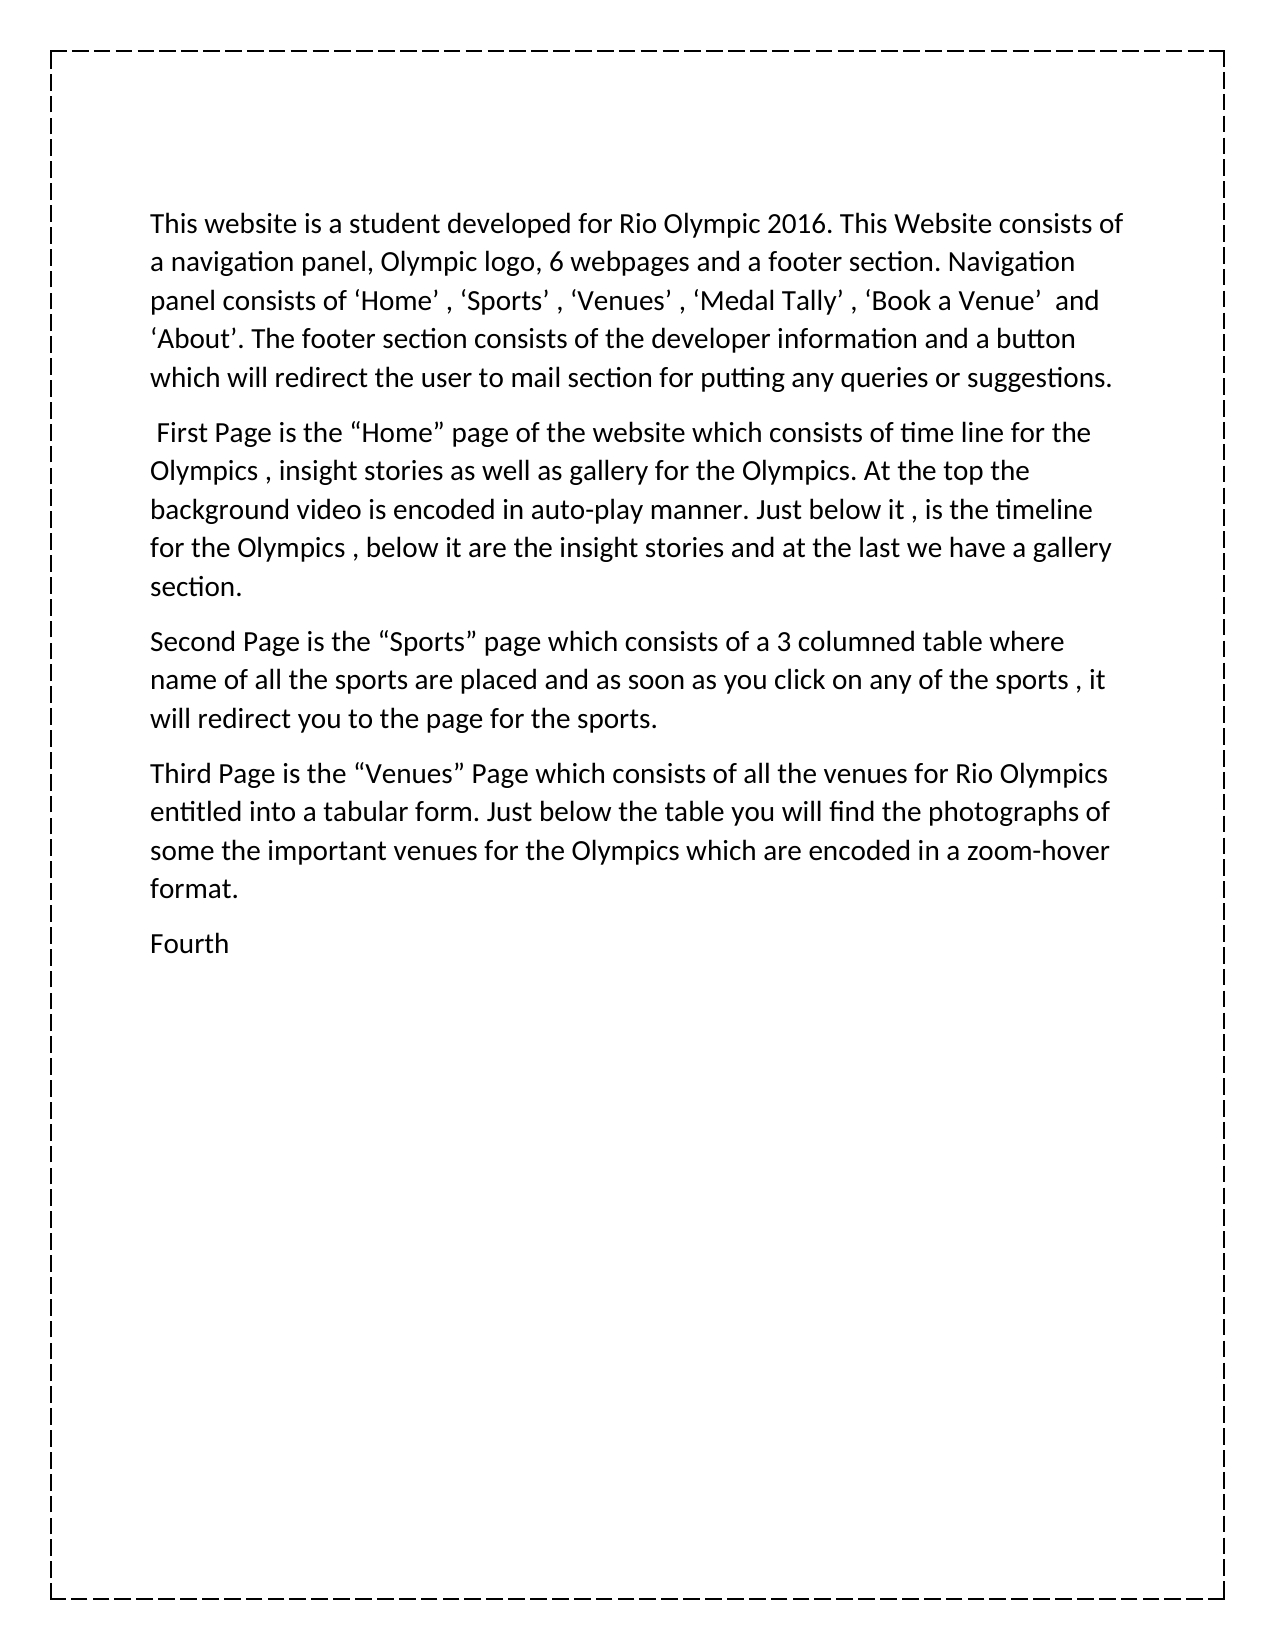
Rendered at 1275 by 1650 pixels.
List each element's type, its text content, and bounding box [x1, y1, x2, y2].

text This website is a student developed for Rio Olympic 2016. This Website consists of a navigation panel, Olympic logo, 6 webpages and a footer section. Navigation panel consists of ‘Home’ , ‘Sports’ , ‘Venues’ , ‘Medal Tally’ , ‘Book a Venue’ and ‘About’. The footer section consists of the developer information and a button which will redirect the user to mail section for putting any queries or suggestions. [150, 205, 1125, 394]
text Fourth [150, 925, 1125, 961]
text Second Page is the “Sports” page which consists of a 3 columned table where name of all the sports are placed and as soon as you click on any of the sports , it will redirect you to the page for the sports. [150, 623, 1125, 735]
text First Page is the “Home” page of the website which consists of time line for the Olympics , insight stories as well as gallery for the Olympics. At the top the background video is encoded in auto-play manner. Just below it , is the timeline for the Olympics , below it are the insight stories and at the last we have a gallery section. [150, 414, 1125, 603]
text Third Page is the “Venues” Page which consists of all the venues for Rio Olympics entitled into a tabular form. Just below the table you will find the photographs of some the important venues for the Olympics which are encoded in a zoom-hover format. [150, 755, 1125, 906]
